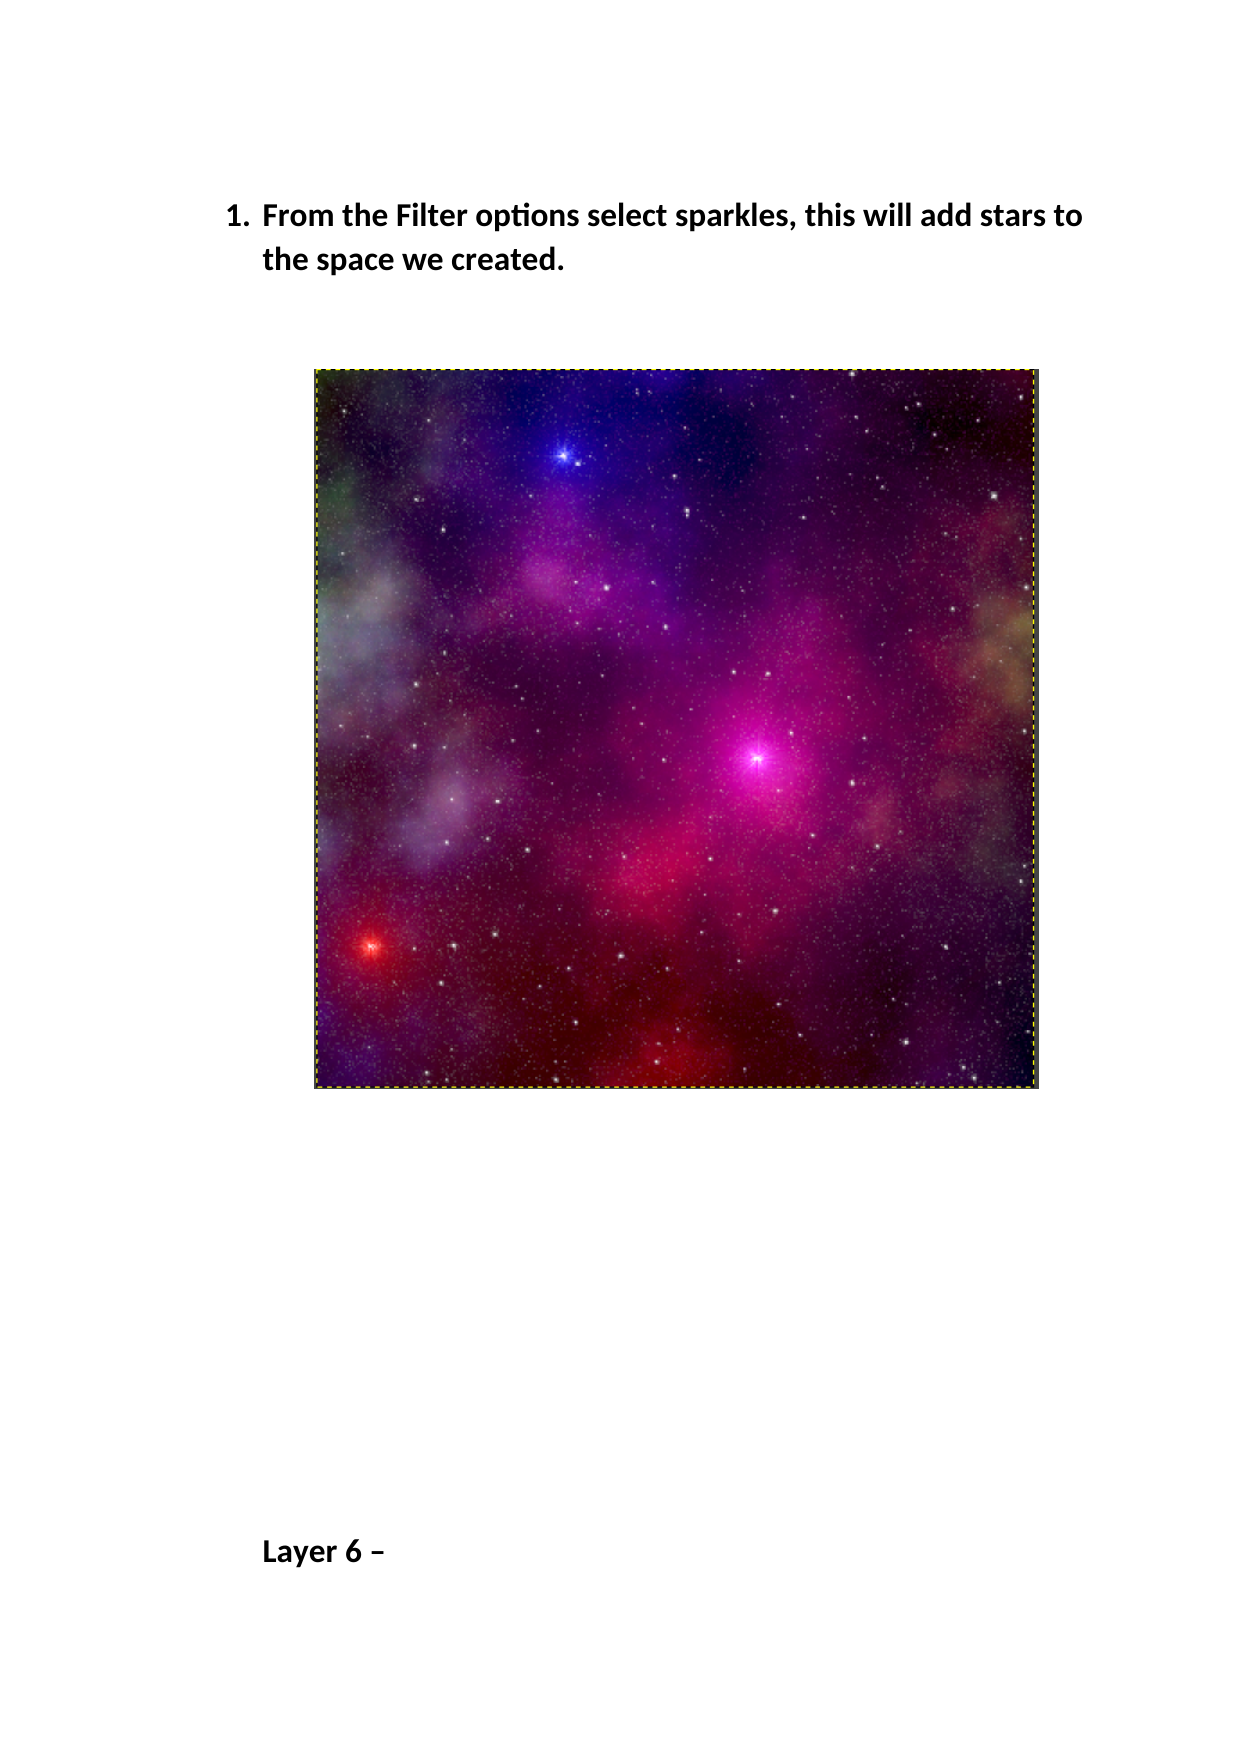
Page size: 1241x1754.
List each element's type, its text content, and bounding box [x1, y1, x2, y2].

list Layer 6 – [262, 1530, 1090, 1571]
list From the Filter options select sparkles, this will add stars to the space we created. [225, 194, 1090, 279]
picture [314, 369, 1039, 1089]
